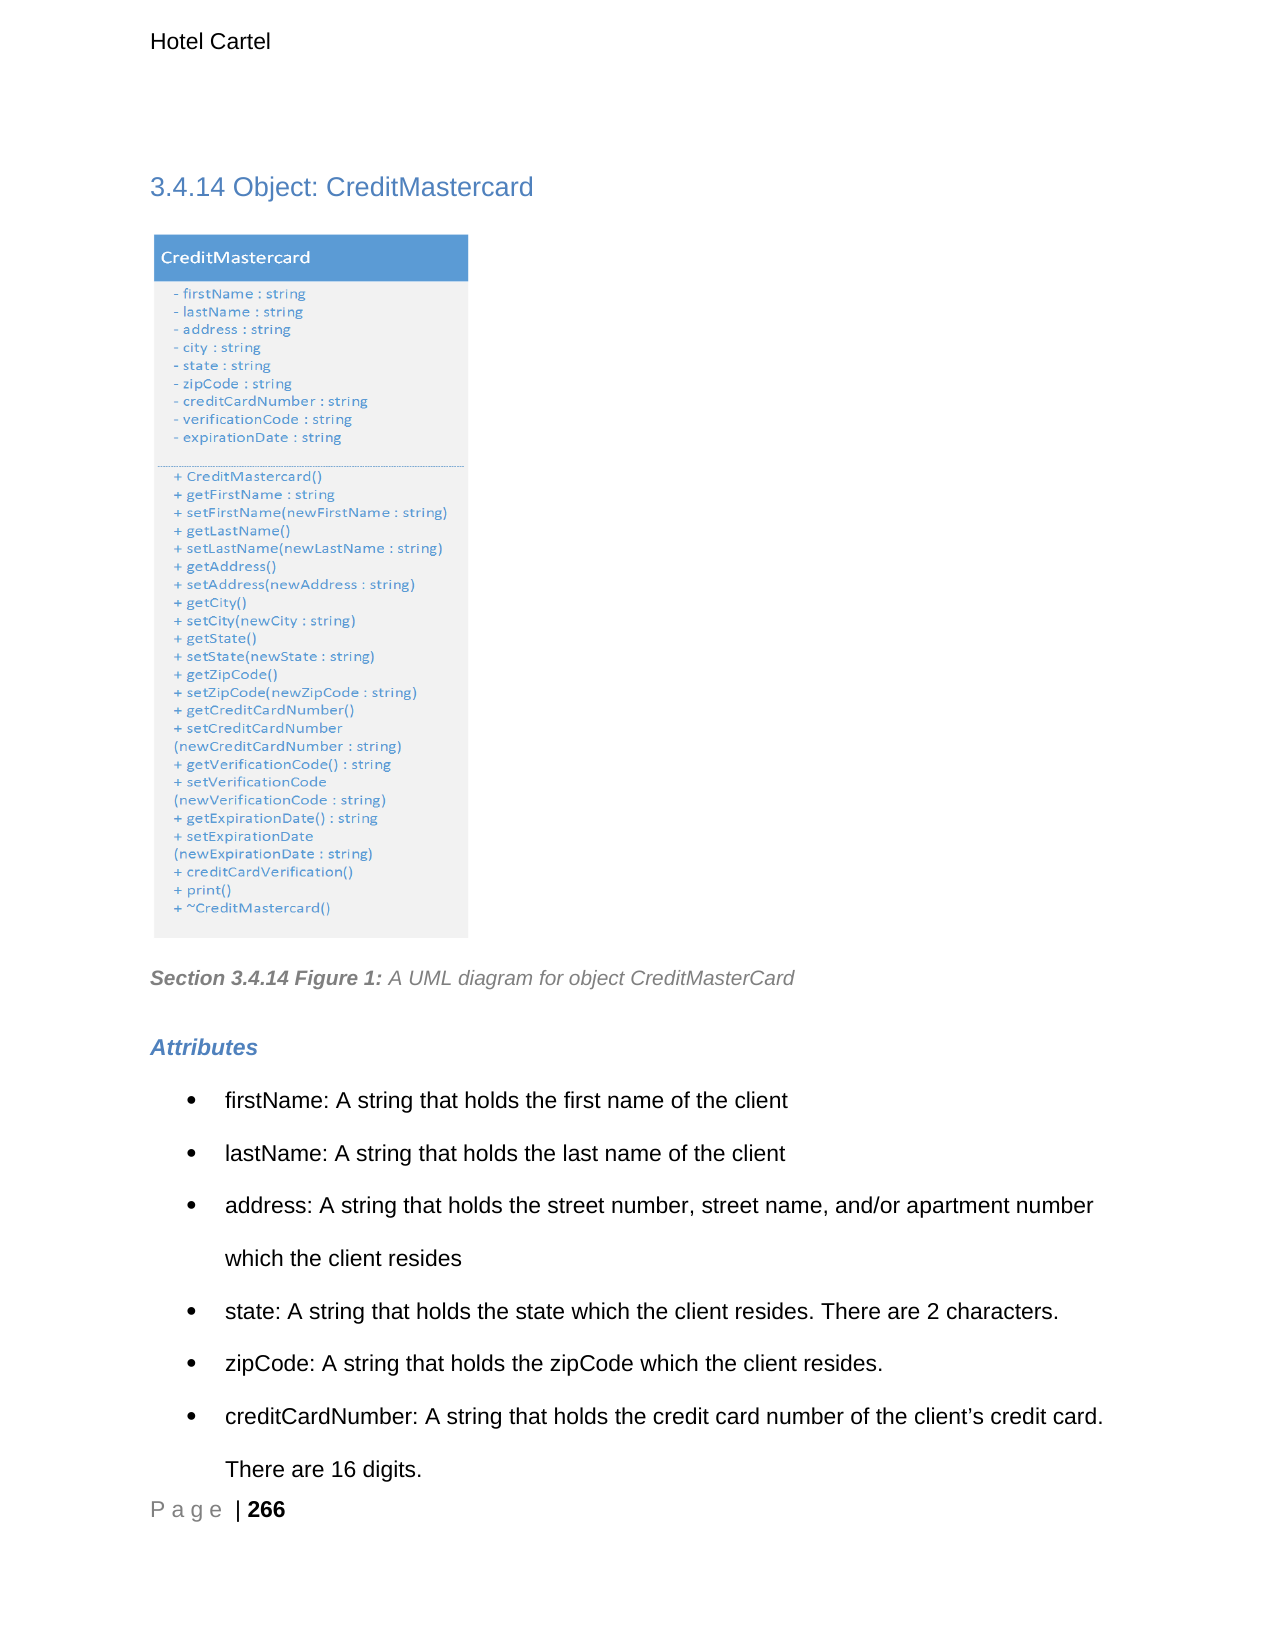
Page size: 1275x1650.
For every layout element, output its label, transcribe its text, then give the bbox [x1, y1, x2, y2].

text lastName: A string that holds the last name of the client [187, 1139, 1125, 1166]
text creditCardNumber: A string that holds the credit card number of the client’s credit card. There are 16 digits. [187, 1403, 1125, 1482]
subtitle Attributes [150, 1034, 1125, 1061]
text firstName: A string that holds the first name of the client [187, 1087, 1125, 1113]
text address: A string that holds the street number, street name, and/or apartment number which the client resides [187, 1192, 1125, 1271]
text zipCode: A string that holds the zipCode which the client resides. [187, 1350, 1125, 1377]
text Section 3.4.14 Figure 1: A UML diagram for object CreditMasterCard [150, 965, 1125, 989]
picture [150, 233, 469, 939]
text state: A string that holds the state which the client resides. There are 2 characters. [187, 1298, 1125, 1324]
subtitle 3.4.14 Object: CreditMastercard [150, 171, 1125, 202]
